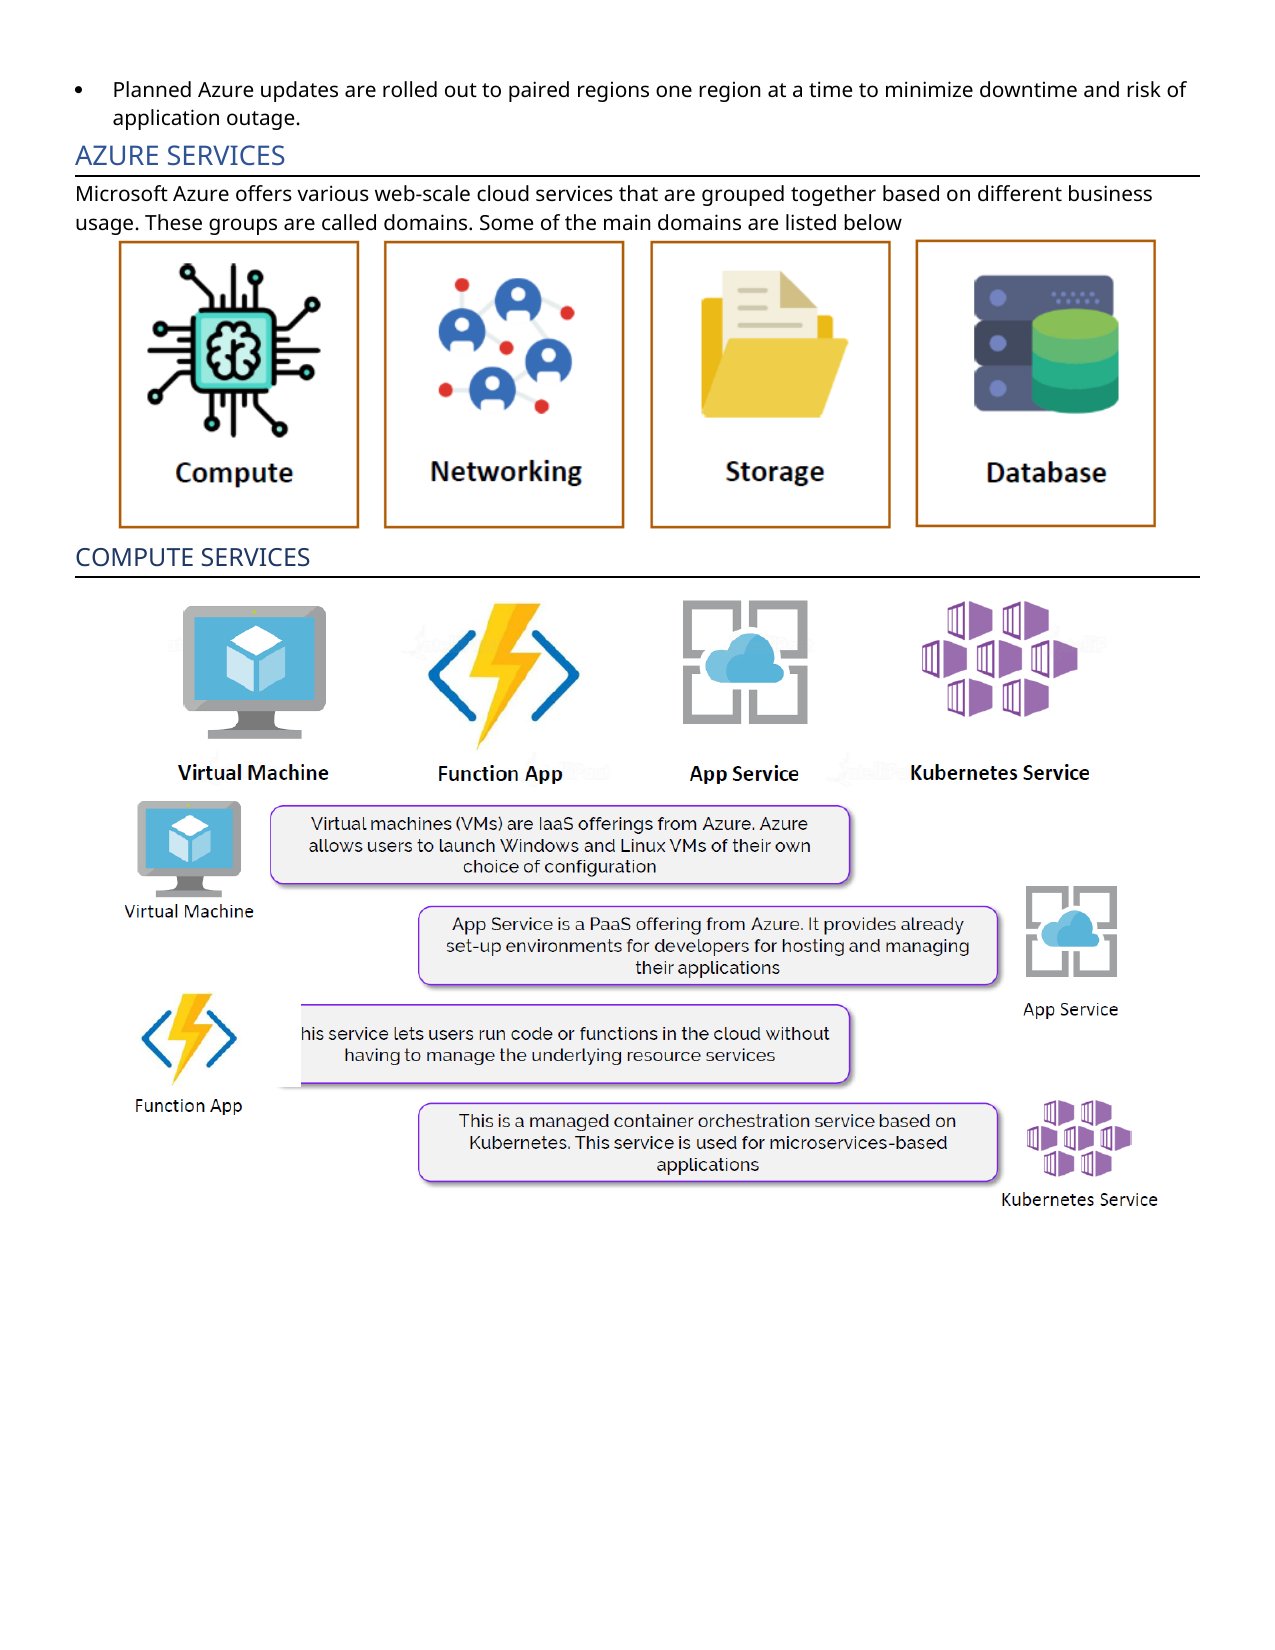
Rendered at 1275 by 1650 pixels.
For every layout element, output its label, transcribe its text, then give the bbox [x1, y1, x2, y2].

text Microsoft Azure offers various web-scale cloud services that are grouped together based on different business usage. These groups are called domains. Some of the main domains are listed below [75, 179, 1200, 236]
subtitle COMPUTE SERVICES [75, 540, 1200, 576]
subtitle AZURE SERVICES [75, 136, 1200, 175]
list Planned Azure updates are rolled out to paired regions one region at a time to minimize downtime and risk of application outage. [75, 75, 1200, 132]
picture [115, 236, 1161, 536]
picture [113, 580, 1162, 1216]
